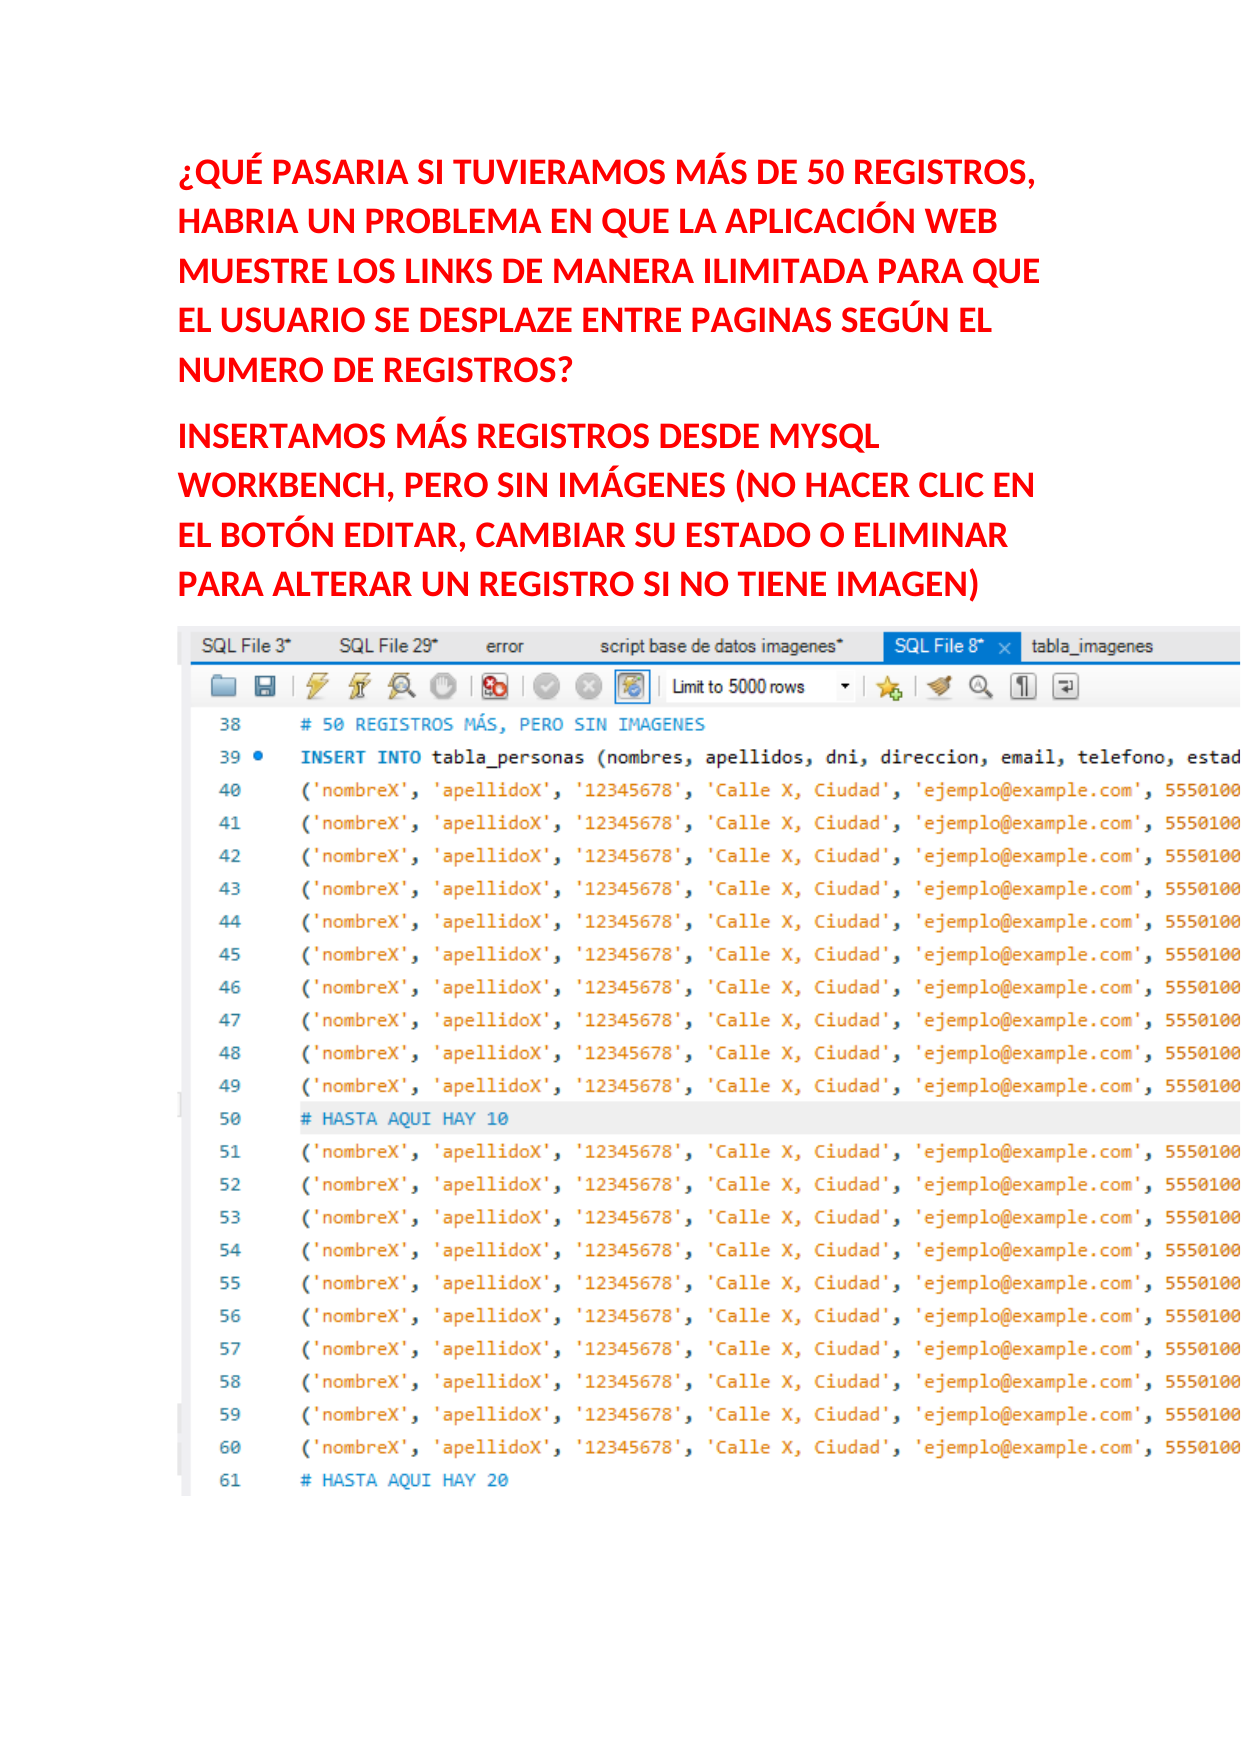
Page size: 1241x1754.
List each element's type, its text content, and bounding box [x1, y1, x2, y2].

text ¿QUÉ PASARIA SI TUVIERAMOS MÁS DE 50 REGISTROS, HABRIA UN PROBLEMA EN QUE LA APLICACIÓN WEB MUESTRE LOS LINKS DE MANERA ILIMITADA PARA QUE EL USUARIO SE DESPLAZE ENTRE PAGINAS SEGÚN EL NUMERO DE REGISTROS? [177, 148, 1063, 391]
picture [177, 626, 1241, 1496]
text INSERTAMOS MÁS REGISTROS DESDE MYSQL WORKBENCH, PERO SIN IMÁGENES (NO HACER CLIC EN EL BOTÓN EDITAR, CAMBIAR SU ESTADO O ELIMINAR PARA ALTERAR UN REGISTRO SI NO TIENE IMAGEN) [177, 412, 1063, 606]
